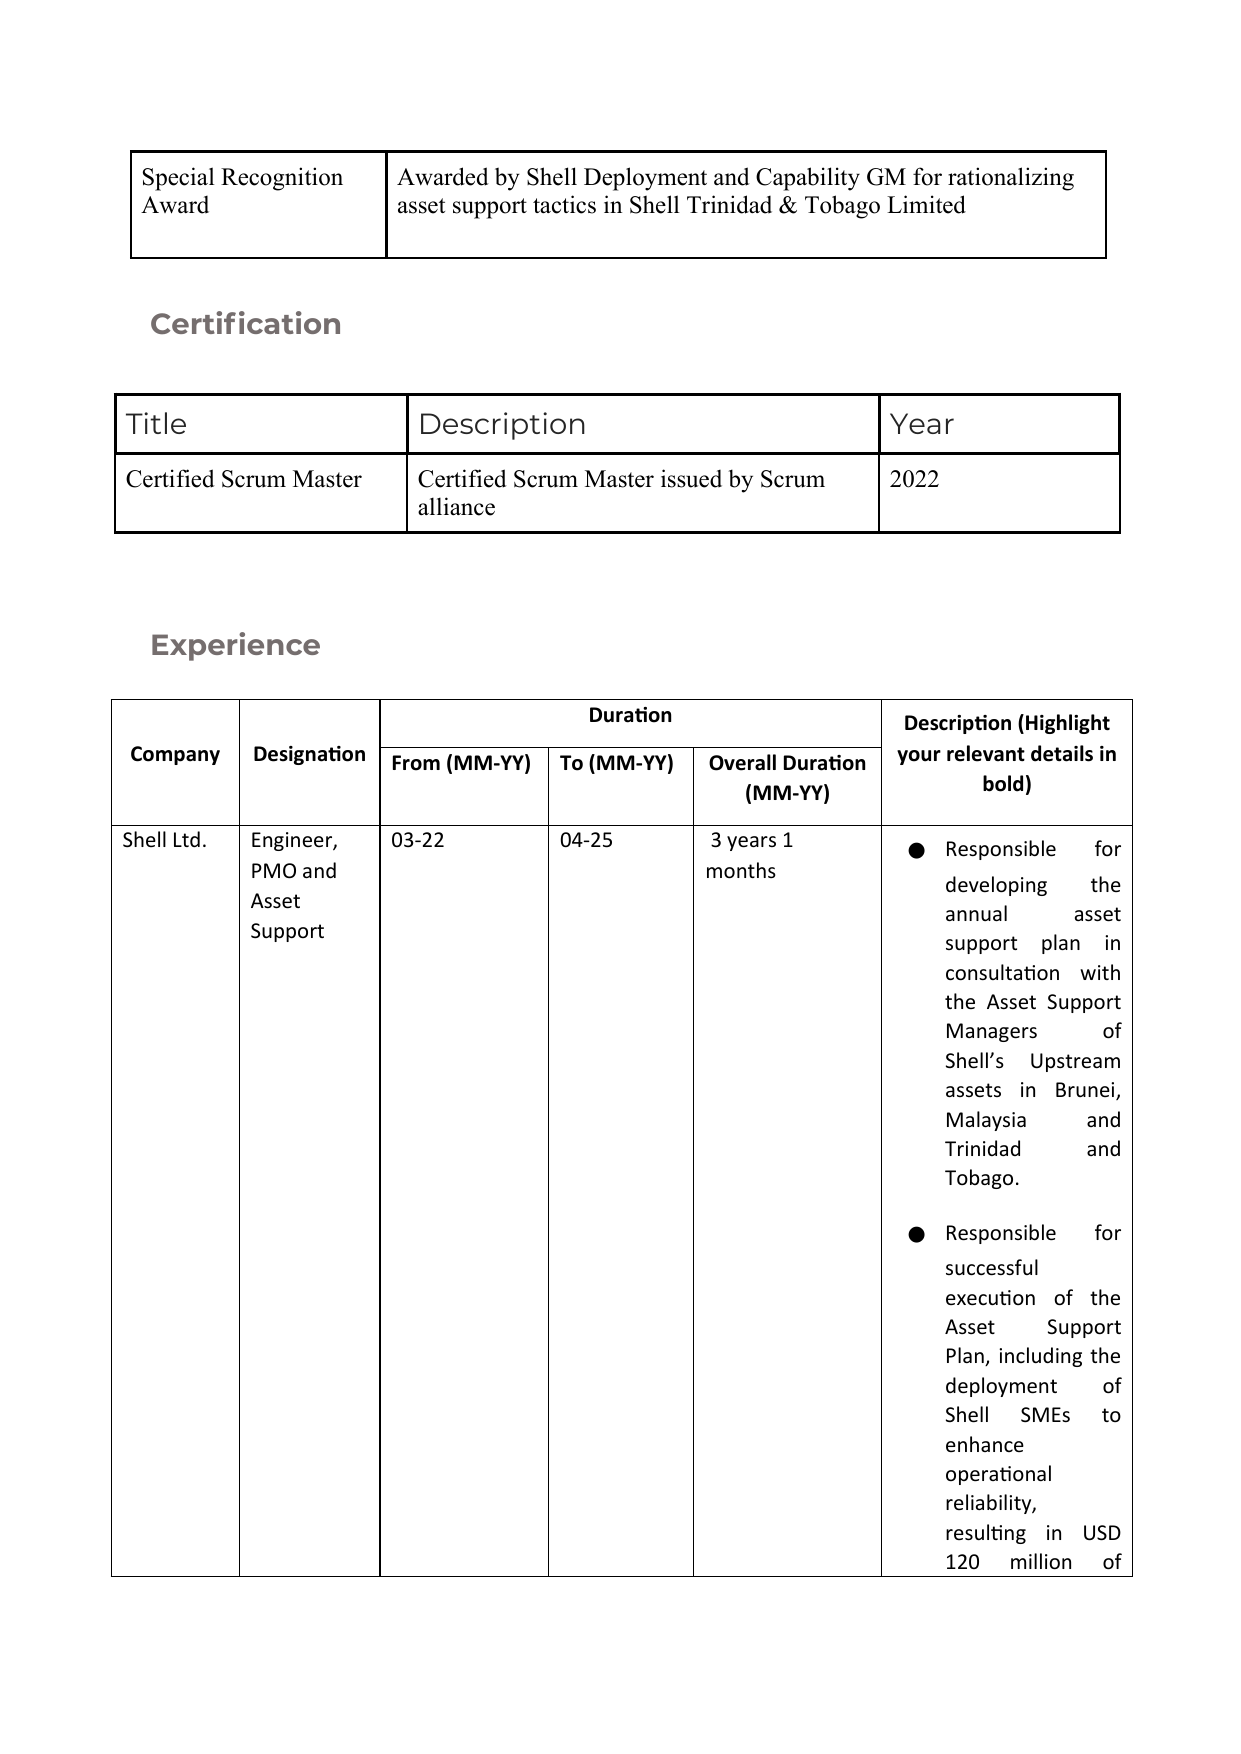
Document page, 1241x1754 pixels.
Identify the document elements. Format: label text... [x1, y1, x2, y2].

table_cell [882, 826, 1132, 1576]
table_cell Shell Ltd. [112, 826, 239, 1576]
table_header Year [881, 396, 1118, 452]
table_header Description [409, 396, 878, 452]
table_cell 04-25 [549, 826, 693, 1576]
table_cell Special Recognition Award [132, 153, 385, 257]
table_header Company [112, 700, 239, 825]
table_header Title [117, 396, 406, 452]
text Experience [150, 627, 1090, 663]
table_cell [240, 826, 379, 1576]
table_cell 3 years 1 months [694, 826, 881, 1576]
table_cell Certified Scrum Master [116, 455, 406, 531]
text Certification [150, 306, 1090, 342]
table_cell From (MM-YY) [381, 748, 548, 825]
table_cell 03-22 [381, 826, 548, 1576]
table_header Duration [381, 700, 881, 747]
table_cell Overall Duration (MM-YY) [694, 748, 881, 825]
table_cell Awarded by Shell Deployment and Capability GM for rationalizing asset support tactics in Shell Trinidad & Tobago Limited [388, 153, 1105, 257]
table_header Description (Highlight your relevant details in bold) [882, 700, 1132, 825]
table_cell To (MM-YY) [549, 748, 693, 825]
table_cell 2022 [880, 455, 1119, 531]
table_header Designation [240, 700, 379, 825]
table_cell Certified Scrum Master issued by Scrum alliance [408, 455, 878, 531]
